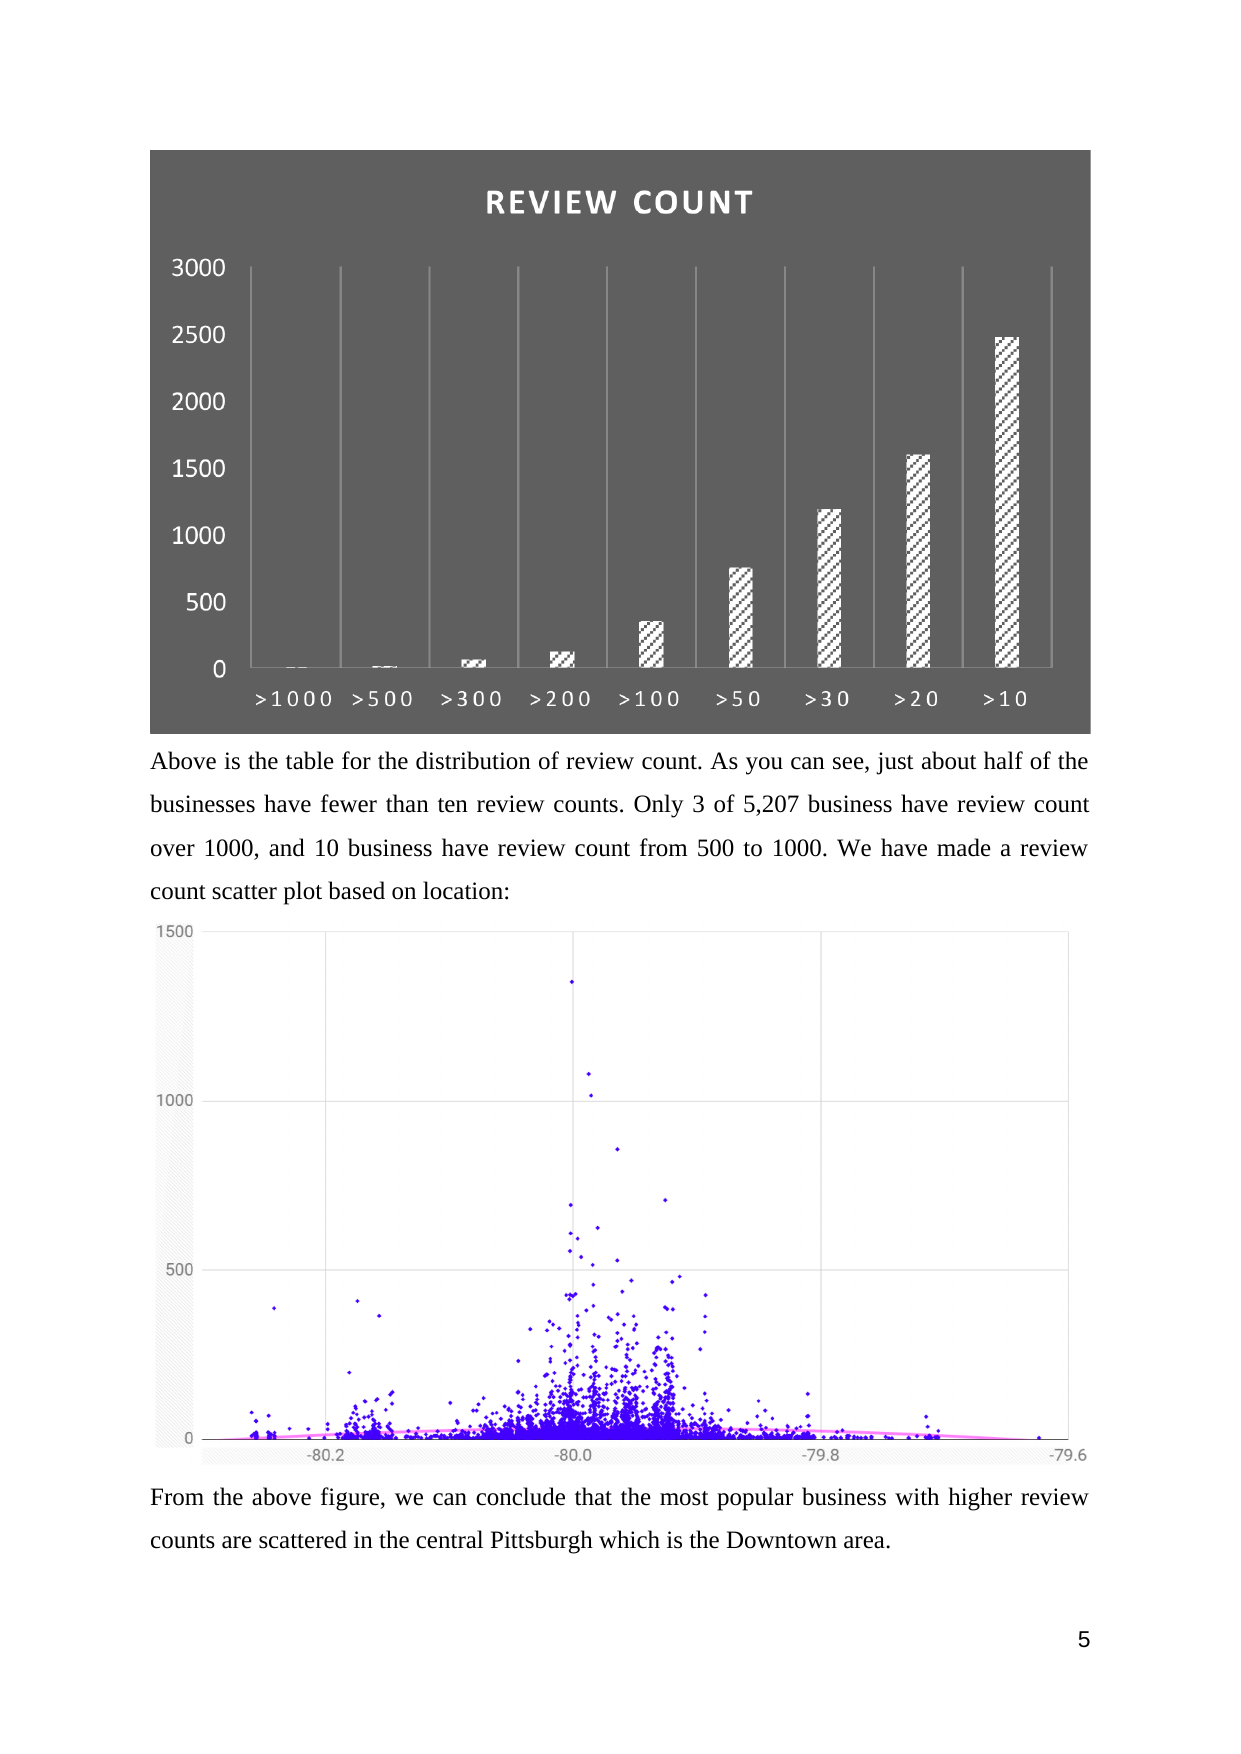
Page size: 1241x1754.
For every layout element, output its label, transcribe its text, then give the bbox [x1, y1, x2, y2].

picture [150, 918, 1091, 1469]
text From the above figure, we can conclude that the most popular business with higher review counts are scattered in the central Pittsburgh which is the Downtown area. [150, 1482, 1090, 1554]
picture [150, 150, 1091, 734]
text Above is the table for the distribution of review count. As you can see, just about half of the businesses have fewer than ten review counts. Only 3 of 5,207 business have review count over 1000, and 10 business have review count from 500 to 1000. We have made a review count scatter plot based on location: [150, 746, 1090, 904]
